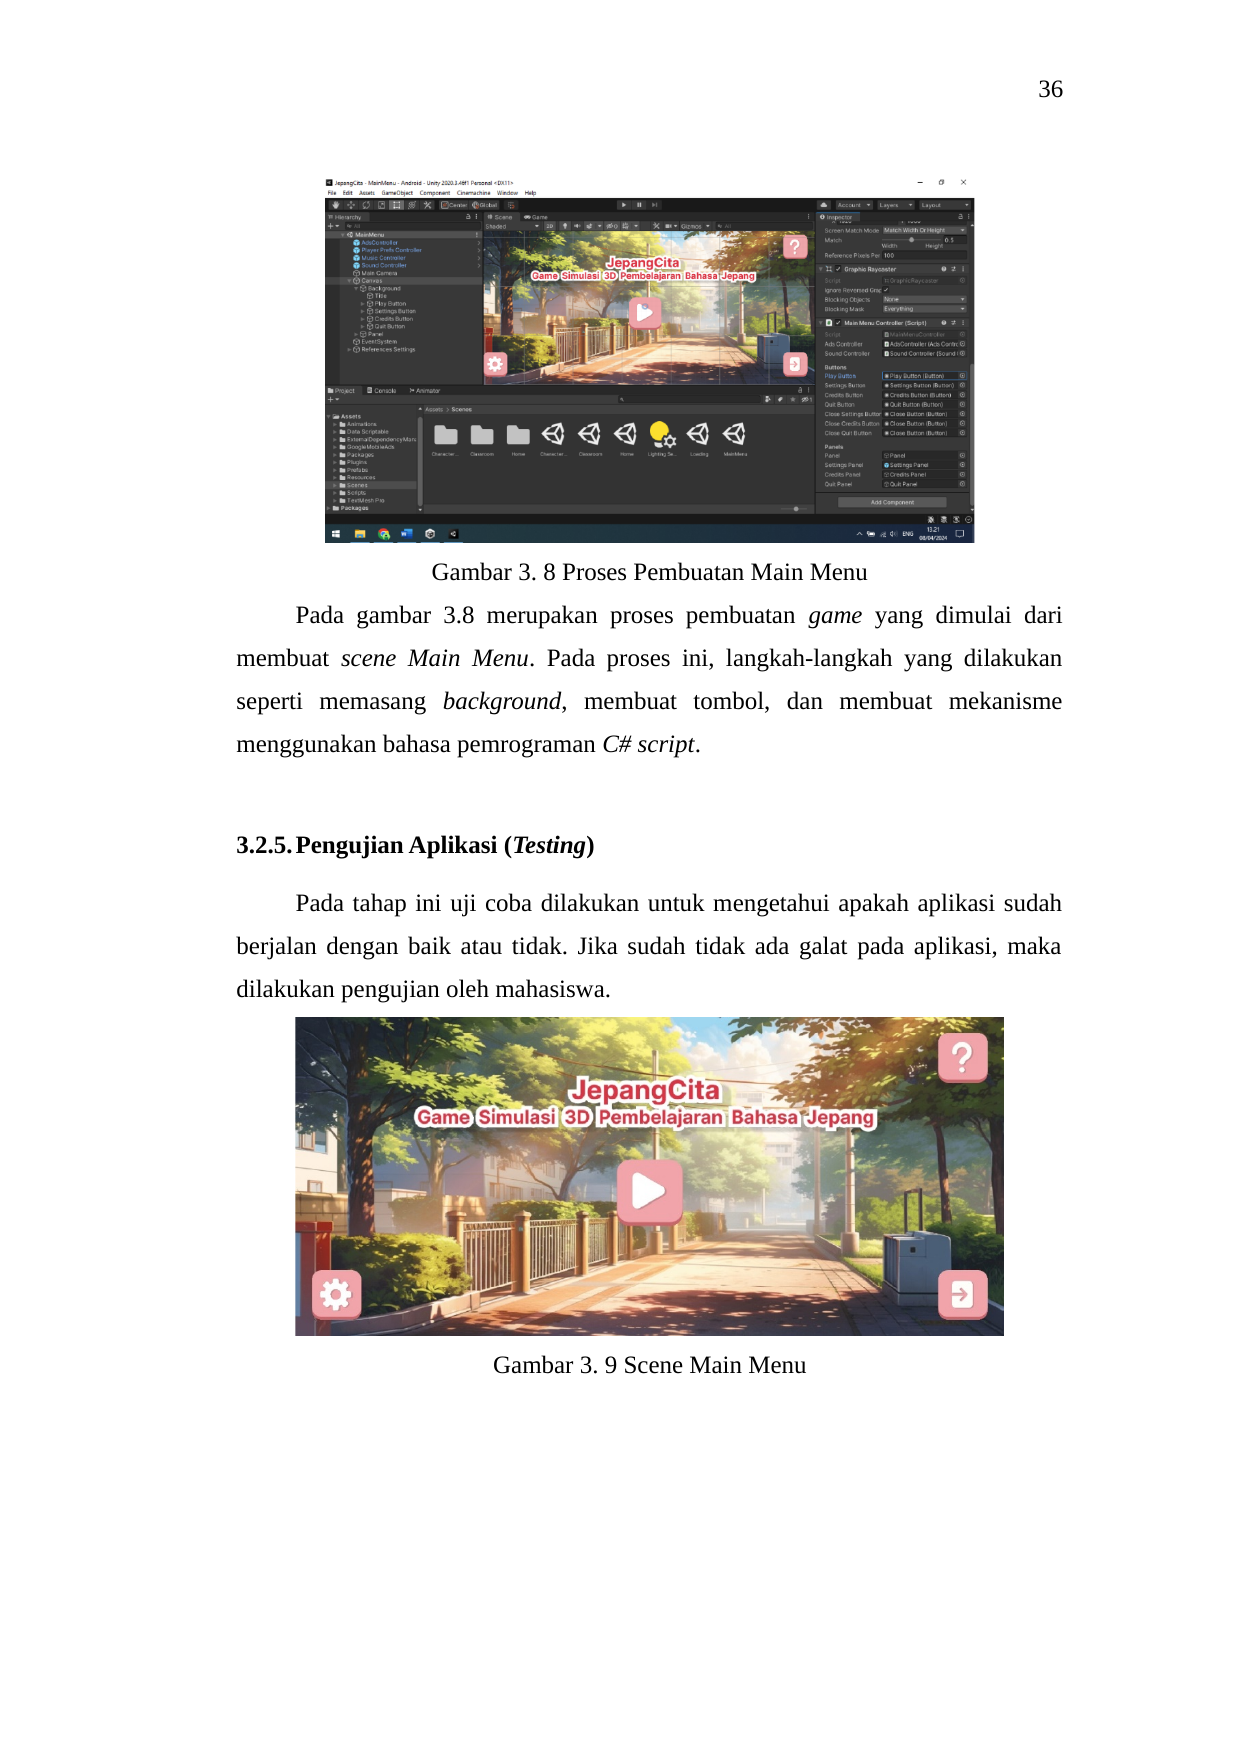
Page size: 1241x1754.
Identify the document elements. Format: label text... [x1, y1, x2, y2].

picture [325, 177, 975, 543]
picture [295, 1017, 1004, 1336]
text Gambar 3. 8 Proses Pembuatan Main Menu [236, 557, 1063, 586]
text Gambar 3. 9 Scene Main Menu [236, 1350, 1063, 1379]
text Pada tahap ini uji coba dilakukan untuk mengetahui apakah aplikasi sudah berjalan dengan baik atau tidak. Jika sudah tidak ada galat pada aplikasi, maka dilakukan pengujian oleh mahasiswa. [236, 888, 1063, 1003]
subtitle Pengujian Aplikasi (Testing) [236, 830, 1063, 859]
text Pada gambar 3.8 merupakan proses pembuatan game yang dimulai dari membuat scene Main Menu. Pada proses ini, langkah-langkah yang dilakukan seperti memasang background, membuat tombol, dan membuat mekanisme menggunakan bahasa pemrograman C# script. [236, 600, 1063, 758]
